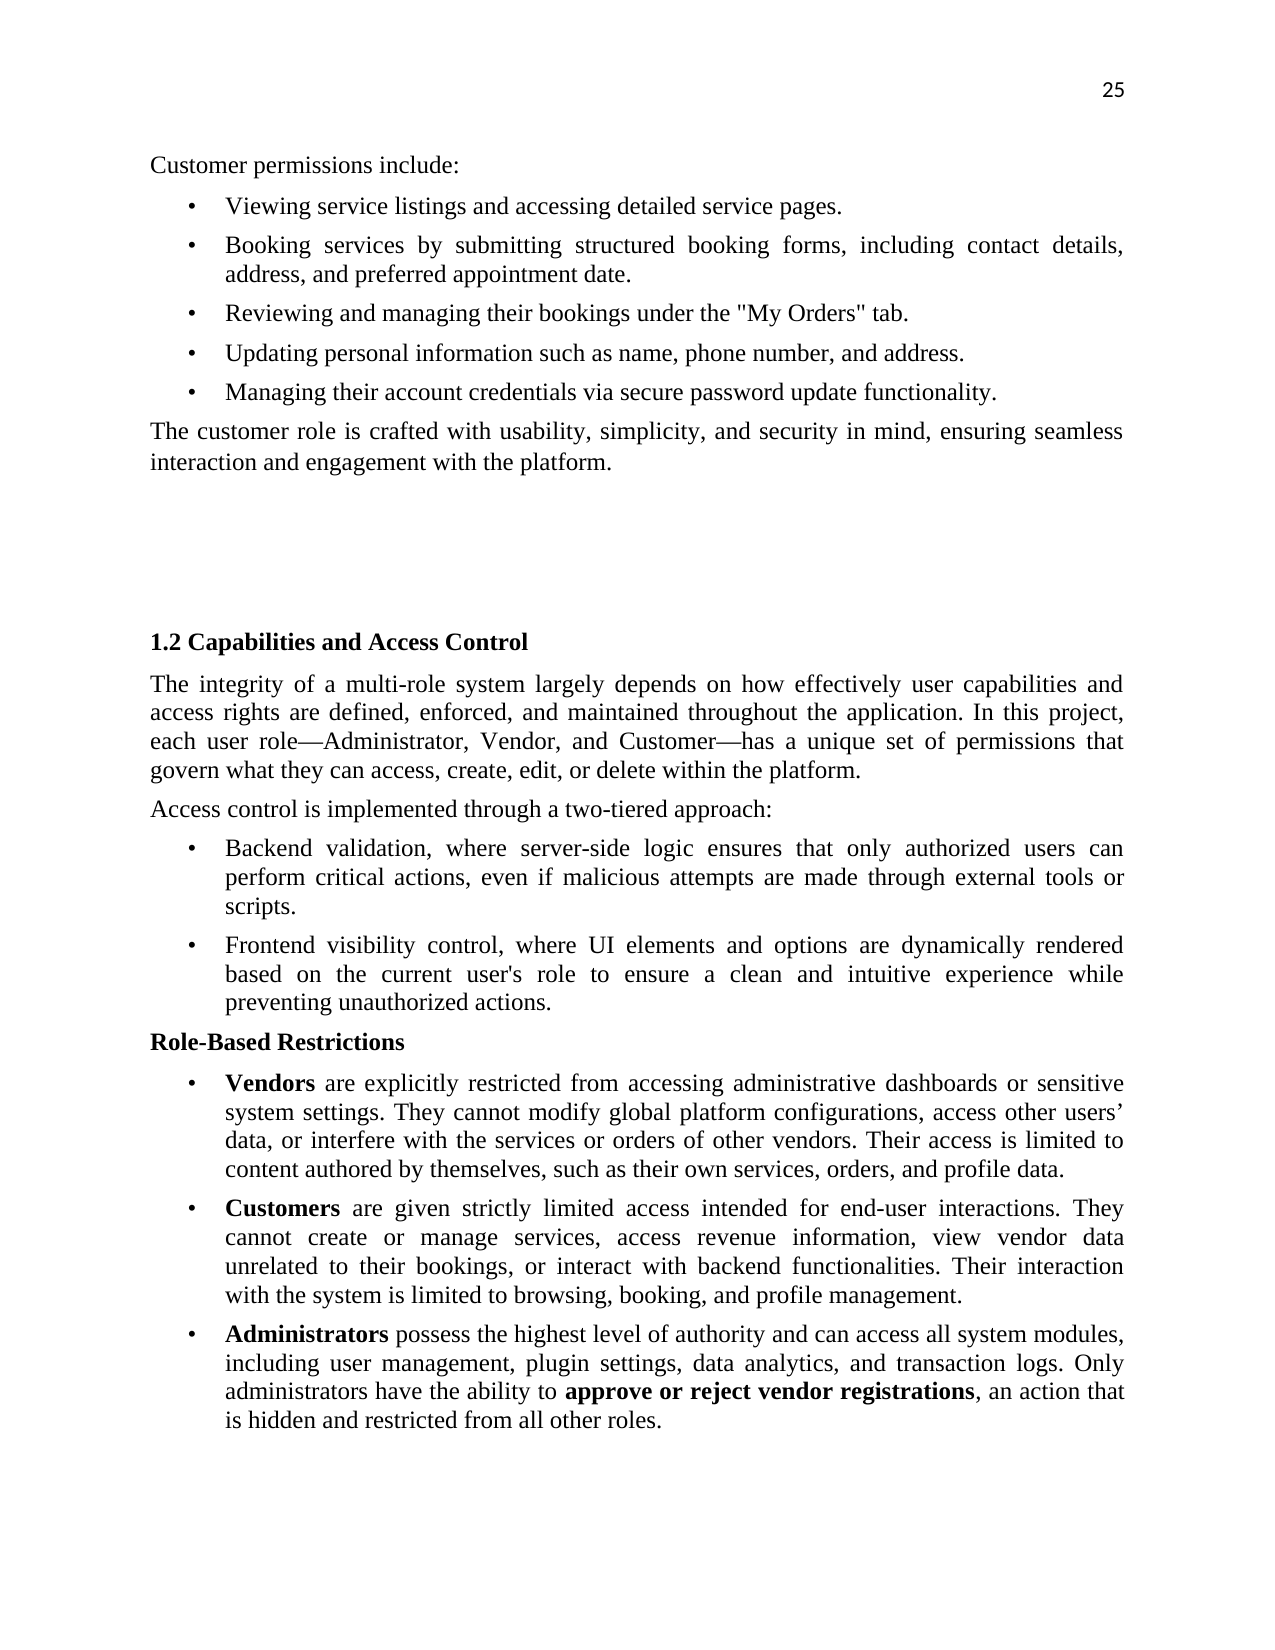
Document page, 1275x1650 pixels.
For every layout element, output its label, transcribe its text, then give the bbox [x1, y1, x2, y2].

list Frontend visibility control, where UI elements and options are dynamically rendered based on the current user's role to ensure a clean and intuitive experience while preventing unauthorized actions. [187, 930, 1125, 1016]
list Administrators possess the highest level of authority and can access all system modules, including user management, plugin settings, data analytics, and transaction logs. Only administrators have the ability to approve or reject vendor registrations, an action that is hidden and restricted from all other roles. [187, 1319, 1125, 1434]
text The integrity of a multi-role system largely depends on how effectively user capabilities and access rights are defined, enforced, and maintained throughout the application. In this project, each user role—Administrator, Vendor, and Customer—has a unique set of permissions that govern what they can access, create, edit, or delete within the platform. [150, 669, 1125, 784]
text The customer role is crafted with usability, simplicity, and security in mind, ensuring seamless interaction and engagement with the platform. [150, 416, 1125, 476]
text 1.2 Capabilities and Access Control [150, 627, 1125, 656]
list Viewing service listings and accessing detailed service pages. [187, 191, 1125, 220]
list Managing their account credentials via secure password update functionality. [187, 377, 1125, 406]
list Booking services by submitting structured booking forms, including contact details, address, and preferred appointment date. [187, 231, 1125, 288]
text Customer permissions include: [150, 150, 1125, 179]
list Vendors are explicitly restricted from accessing administrative dashboards or sensitive system settings. They cannot modify global platform configurations, access other users’ data, or interfere with the services or orders of other vendors. Their access is limited to content authored by themselves, such as their own services, orders, and profile data. [187, 1068, 1125, 1183]
text Access control is implemented through a two-tiered approach: [150, 794, 1125, 823]
list Updating personal information such as name, phone number, and address. [187, 338, 1125, 366]
list Reviewing and managing their bookings under the "My Orders" tab. [187, 298, 1125, 327]
list Customers are given strictly limited access intended for end-user interactions. They cannot create or manage services, access revenue information, view vendor data unrelated to their bookings, or interact with backend functionalities. Their interaction with the system is limited to browsing, booking, and profile management. [187, 1193, 1125, 1308]
list Backend validation, where server-side logic ensures that only authorized users can perform critical actions, even if malicious attempts are made through external tools or scripts. [187, 833, 1125, 919]
text Role-Based Restrictions [150, 1027, 1125, 1055]
